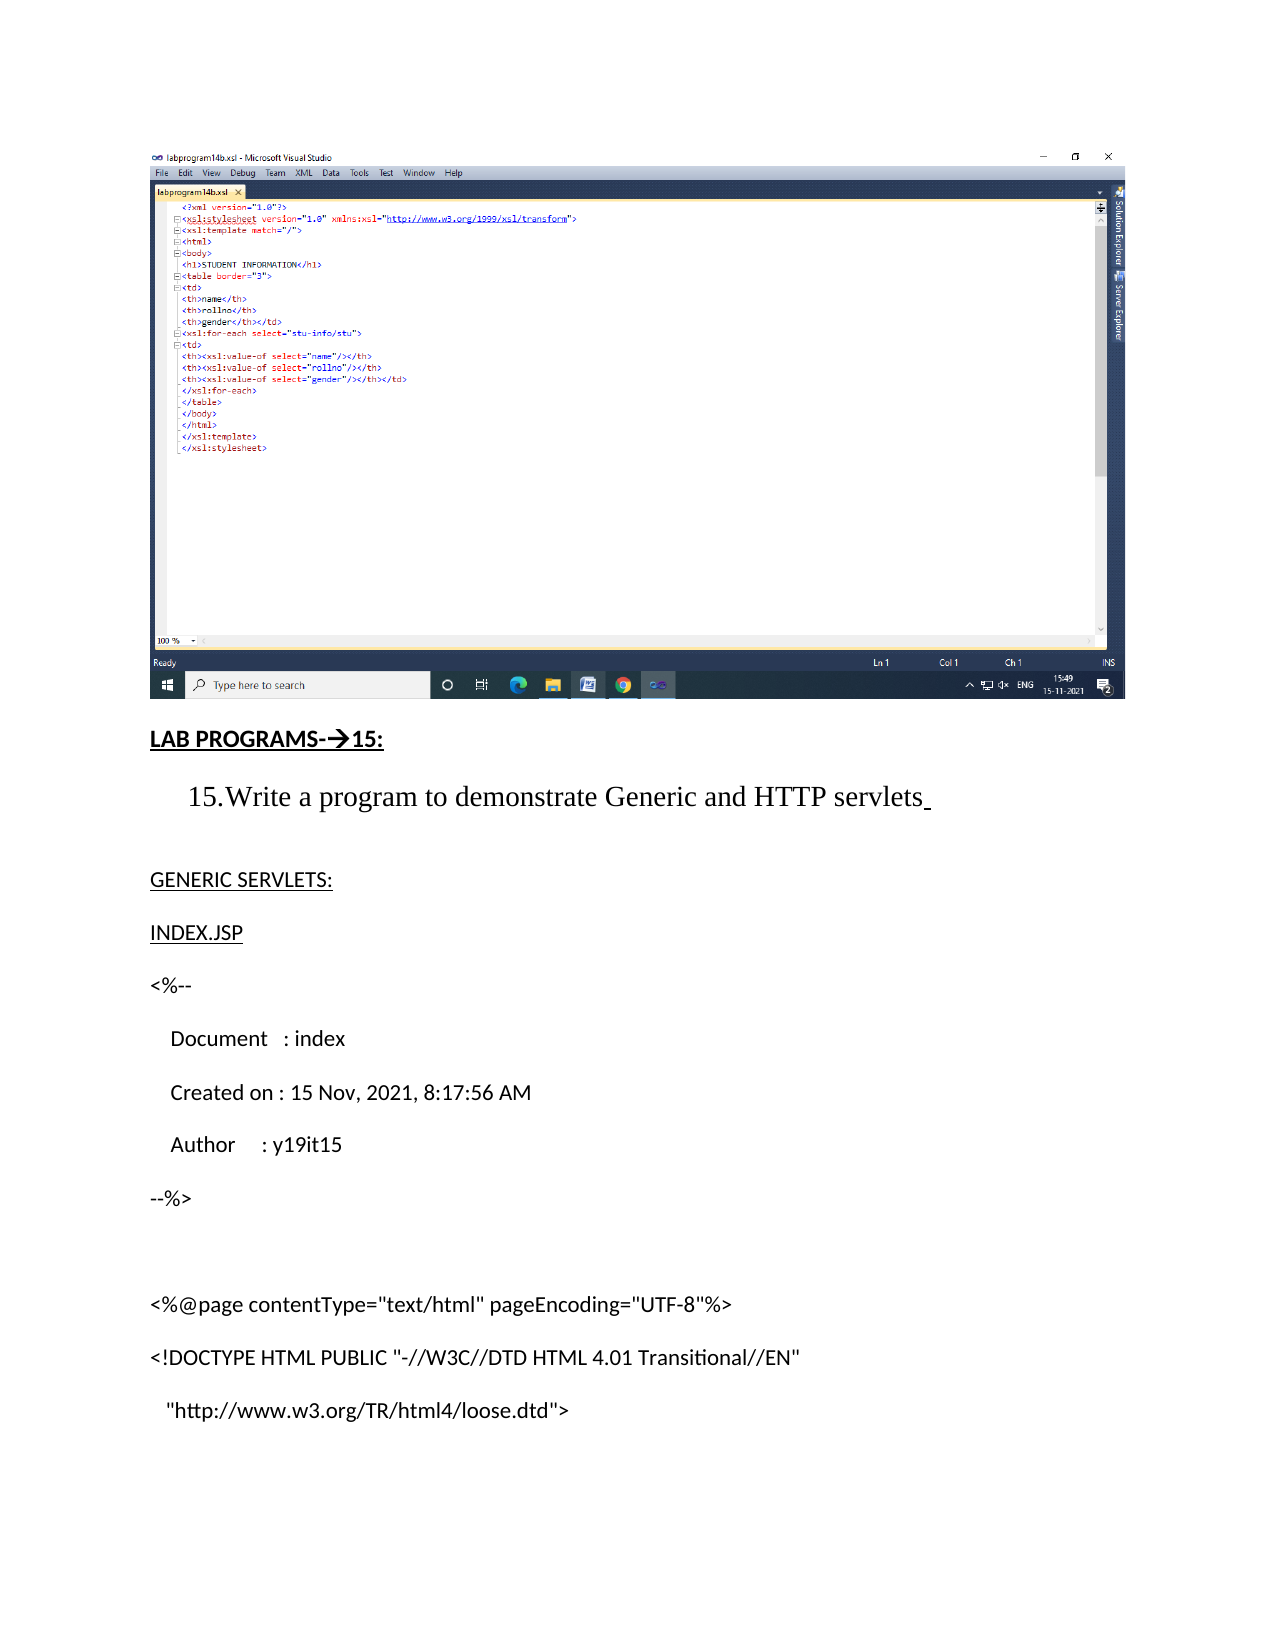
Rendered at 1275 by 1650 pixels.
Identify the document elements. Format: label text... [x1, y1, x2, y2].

text Created on : 15 Nov, 2021, 8:17:56 AM [150, 1078, 1125, 1106]
list Write a program to demonstrate Generic and HTTP servlets [187, 779, 1125, 812]
text <%-- [150, 972, 1125, 999]
text GENERIC SERVLETS: [150, 866, 1125, 893]
text "http://www.w3.org/TR/html4/loose.dtd"> [150, 1396, 1125, 1424]
picture [150, 150, 1125, 699]
text <!DOCTYPE HTML PUBLIC "-//W3C//DTD HTML 4.01 Transitional//EN" [150, 1343, 1125, 1371]
text Author : y19it15 [150, 1131, 1125, 1159]
text Document : index [150, 1024, 1125, 1053]
text <%@page contentType="text/html" pageEncoding="UTF-8"%> [150, 1290, 1125, 1318]
text LAB PROGRAMS-15: [150, 723, 1125, 754]
text --%> [150, 1184, 1125, 1212]
text INDEX.JSP [150, 918, 1125, 947]
